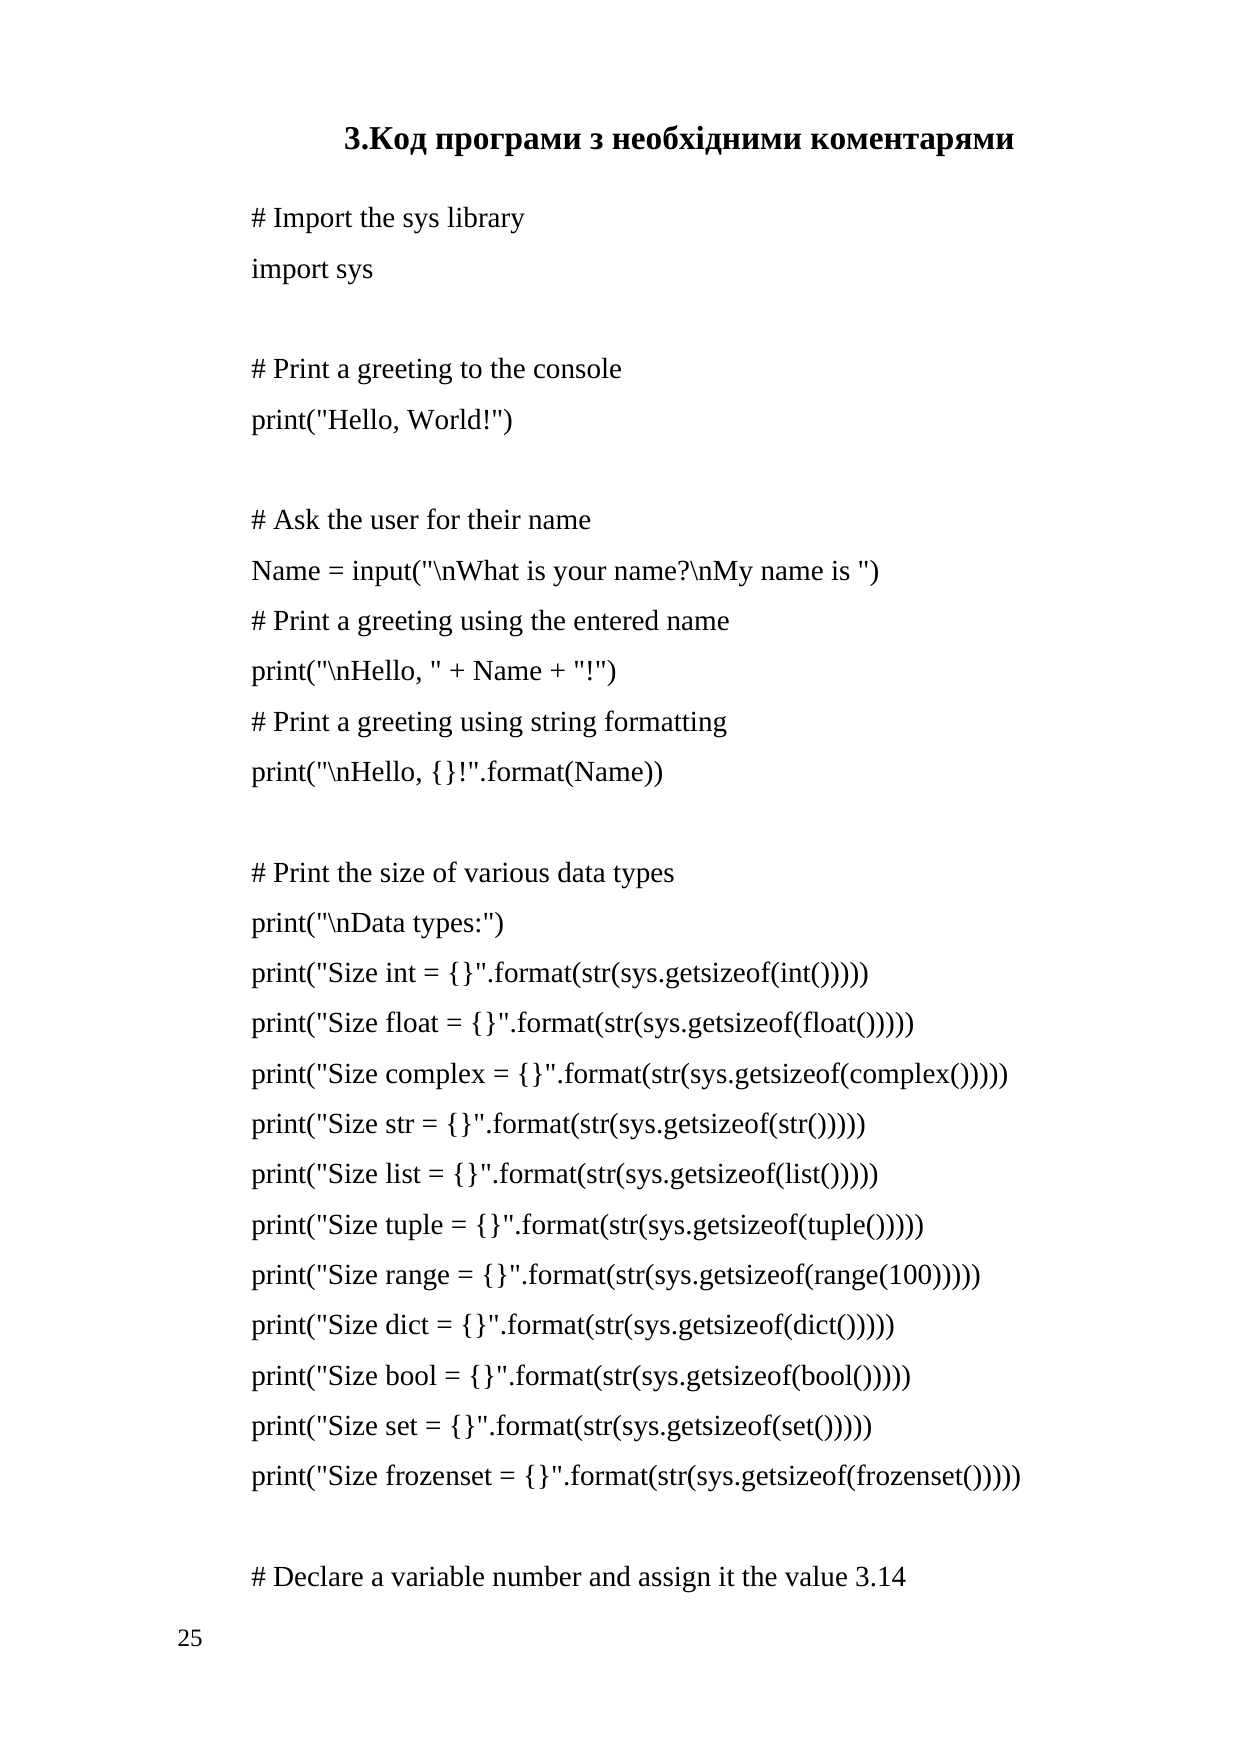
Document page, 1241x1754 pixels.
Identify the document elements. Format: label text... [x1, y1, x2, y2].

text print("Size dict = {}".format(str(sys.getsizeof(dict())))) [177, 1307, 1181, 1341]
text import sys [177, 251, 1181, 284]
text print("Size bool = {}".format(str(sys.getsizeof(bool())))) [177, 1358, 1181, 1391]
text print("Size int = {}".format(str(sys.getsizeof(int())))) [177, 955, 1181, 989]
text # Print a greeting using the entered name [177, 603, 1181, 637]
text print("Size frozenset = {}".format(str(sys.getsizeof(frozenset())))) [177, 1458, 1181, 1492]
text print("Size str = {}".format(str(sys.getsizeof(str())))) [177, 1106, 1181, 1140]
text # Print the size of various data types [177, 855, 1181, 888]
text print("\nData types:") [177, 905, 1181, 938]
text print("Hello, World!") [177, 402, 1181, 435]
text print("Size range = {}".format(str(sys.getsizeof(range(100))))) [177, 1257, 1181, 1291]
text print("\nHello, " + Name + "!") [177, 653, 1181, 687]
text Name = input("\nWhat is your name?\nMy name is ") [177, 553, 1181, 586]
text # Import the sys library [177, 201, 1181, 234]
text # Ask the user for their name [177, 502, 1181, 536]
text # Print a greeting to the console [177, 352, 1181, 385]
text print("Size float = {}".format(str(sys.getsizeof(float())))) [177, 1006, 1181, 1039]
text print("\nHello, {}!".format(Name)) [177, 754, 1181, 788]
text print("Size complex = {}".format(str(sys.getsizeof(complex())))) [177, 1056, 1181, 1089]
text # Print a greeting using string formatting [177, 704, 1181, 737]
text # Declare a variable number and assign it the value 3.14 [177, 1559, 1181, 1593]
text print("Size set = {}".format(str(sys.getsizeof(set())))) [177, 1408, 1181, 1442]
text print("Size list = {}".format(str(sys.getsizeof(list())))) [177, 1157, 1181, 1190]
text 3.Код програми з необхідними коментарями [177, 118, 1181, 156]
text print("Size tuple = {}".format(str(sys.getsizeof(tuple())))) [177, 1207, 1181, 1240]
